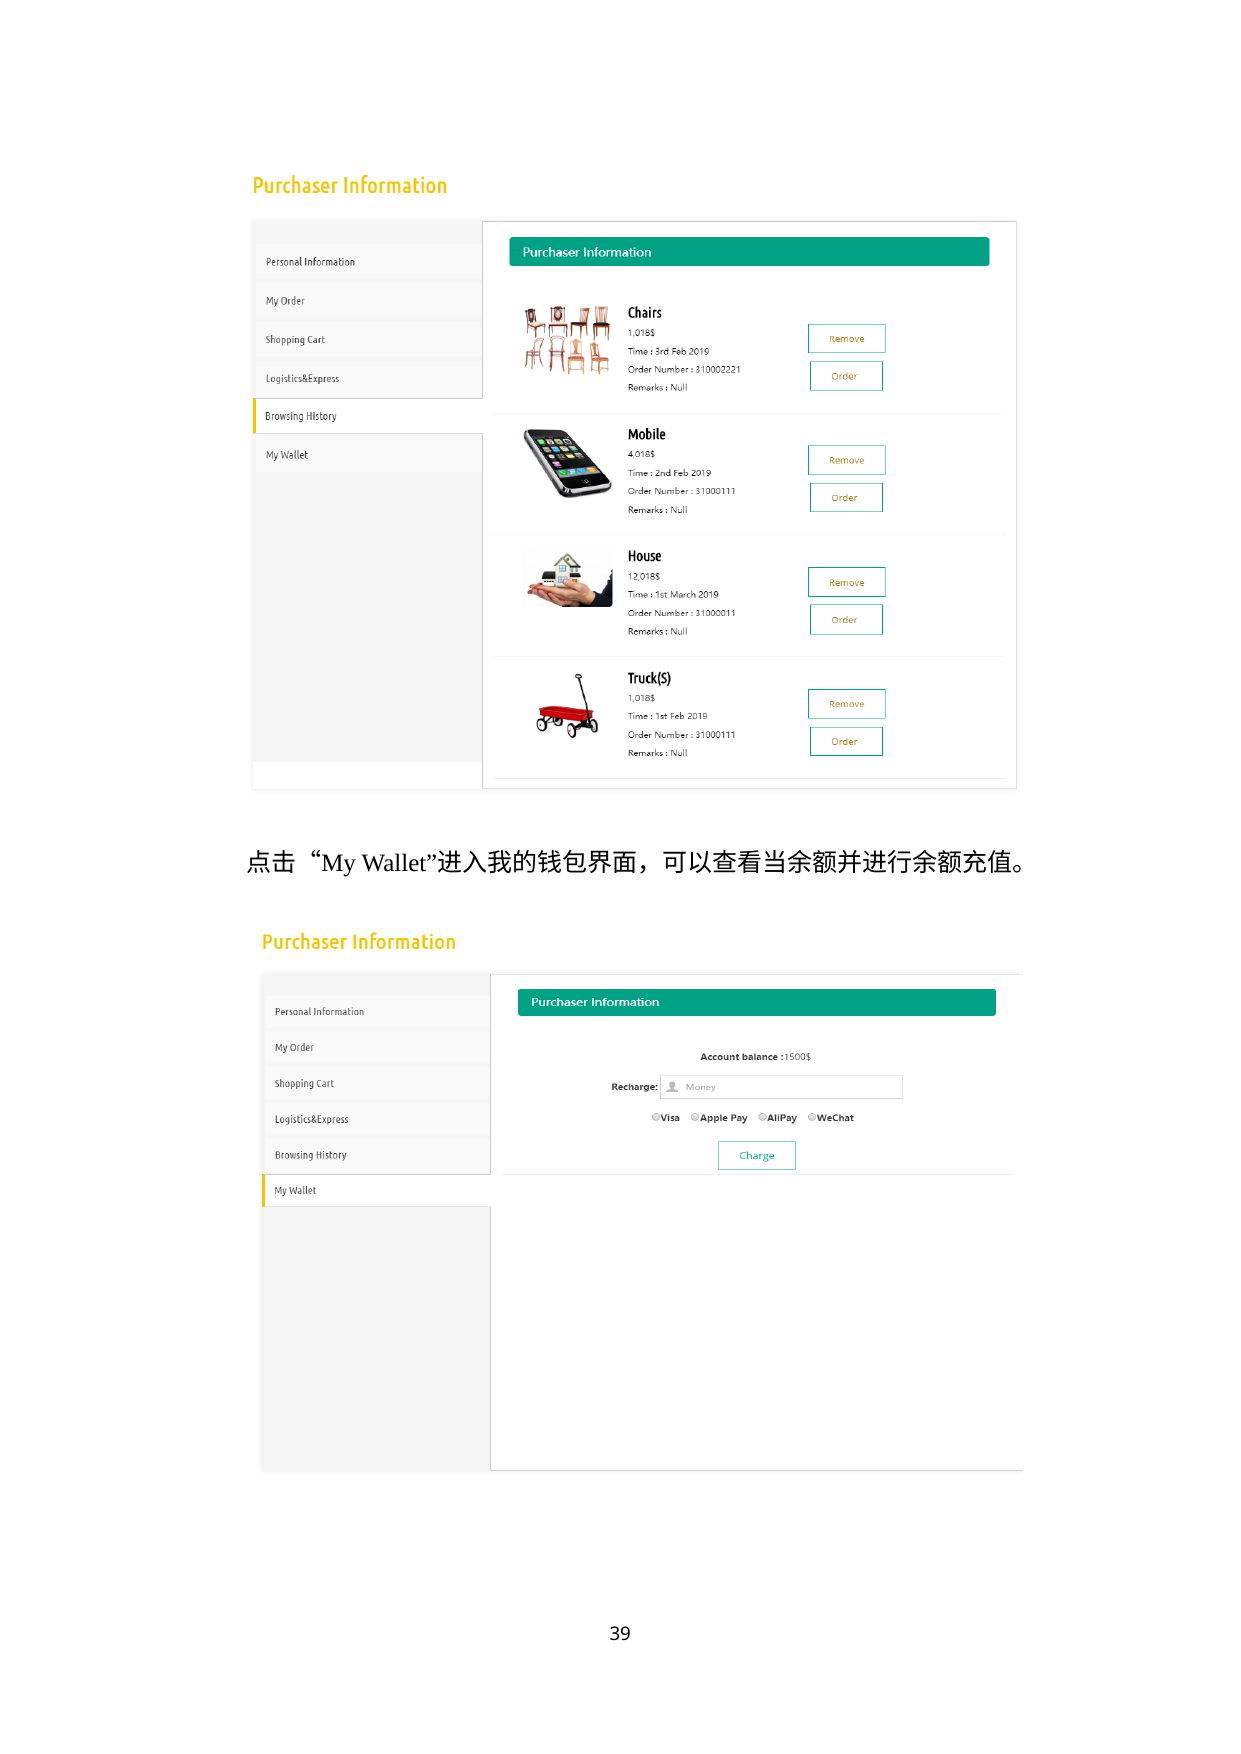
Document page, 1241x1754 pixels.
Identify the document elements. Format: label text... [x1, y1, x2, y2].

picture [209, 162, 1031, 800]
text 点击“My Wallet”进入我的钱包界面，可以查看当余额并进行余额充值。 [187, 828, 1053, 893]
picture [245, 924, 1023, 1480]
